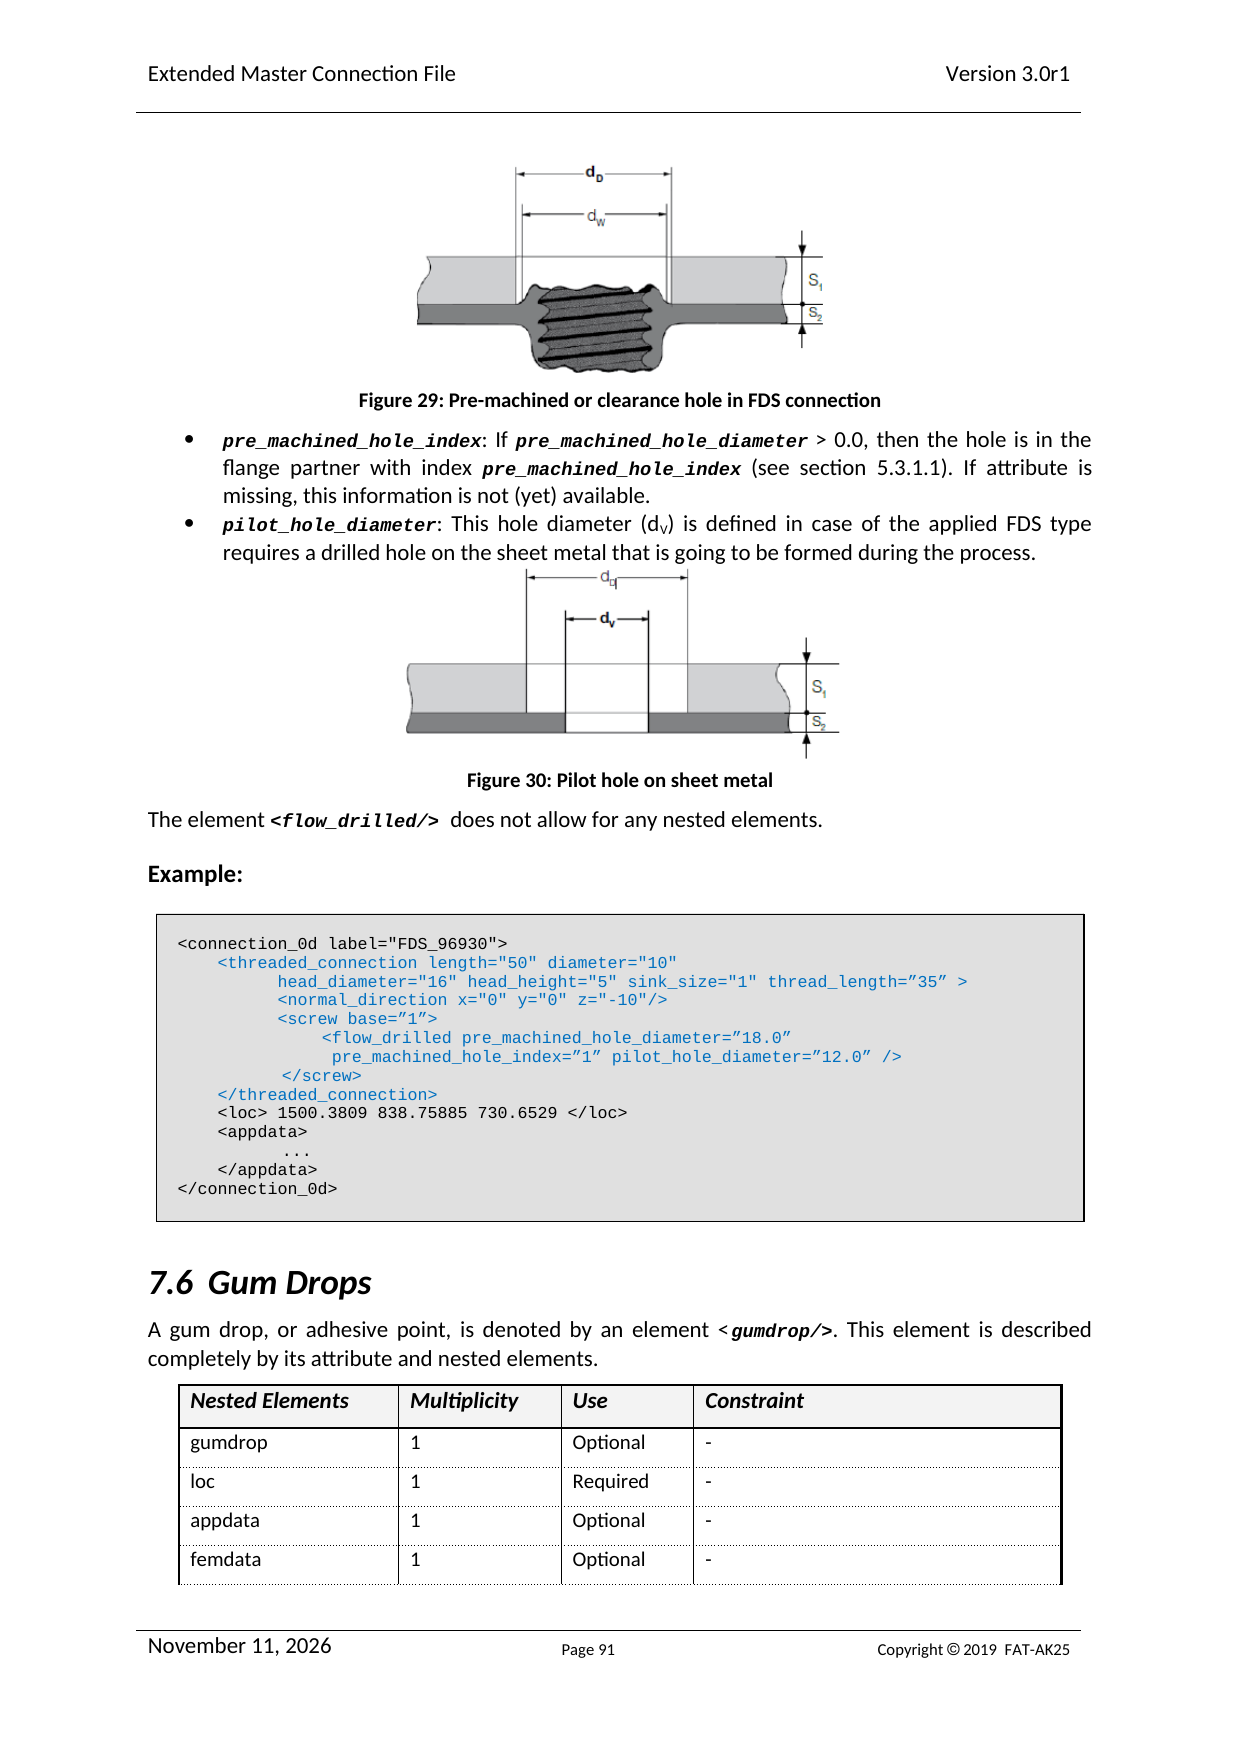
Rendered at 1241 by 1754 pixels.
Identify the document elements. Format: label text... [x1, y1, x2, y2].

text <loc> 1500.3809 838.75885 730.6529 </loc> [157, 1102, 1083, 1121]
text </screw> [157, 1064, 1083, 1083]
picture [395, 565, 845, 767]
text <threaded_connection length="50" diameter="10" [157, 951, 1083, 970]
text <flow_drilled pre_machined_hole_diameter=”18.0” [157, 1027, 1083, 1045]
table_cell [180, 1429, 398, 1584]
text The element <flow_drilled/> does not allow for any nested elements. [148, 805, 1092, 833]
text A gum drop, or adhesive point, is denoted by an element <gumdrop/>. This element is described completely by its attribute and nested elements. [148, 1316, 1092, 1372]
picture [403, 153, 837, 388]
text <normal_direction x="0" y="0" z="-10"/> [157, 989, 1083, 1008]
text head_diameter="16" head_height="5" sink_size="1" thread_length=”35” > [157, 970, 1083, 989]
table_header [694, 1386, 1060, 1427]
text </threaded_connection> [157, 1083, 1083, 1102]
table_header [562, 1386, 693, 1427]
text <appdata> [157, 1121, 1083, 1140]
list pilot_hole_diameter: This hole diameter (dV) is defined in case of the applied FDS type requires a drilled hole on the sheet metal that is going to be formed during the process. [185, 509, 1092, 566]
text Example: [148, 858, 1092, 888]
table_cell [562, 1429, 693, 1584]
text <screw base=”1”> [157, 1008, 1083, 1027]
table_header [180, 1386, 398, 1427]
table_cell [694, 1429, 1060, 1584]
subtitle Gum Drops [148, 1260, 1092, 1303]
text ... [157, 1140, 1083, 1158]
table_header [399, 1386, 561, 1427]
text pre_machined_hole_index=”1” pilot_hole_diameter=”12.0” /> [157, 1045, 1083, 1064]
list pre_machined_hole_index: If pre_machined_hole_diameter > 0.0, then the hole is in the flange partner with index pre_machined_hole_index (see section 5.3.1.1). If attribute is missing, this information is not (yet) available. [185, 426, 1092, 509]
text <connection_0d label="FDS_96930"> [157, 932, 1083, 951]
text </appdata> [157, 1158, 1083, 1177]
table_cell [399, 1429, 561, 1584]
text </connection_0d> [157, 1177, 1083, 1196]
